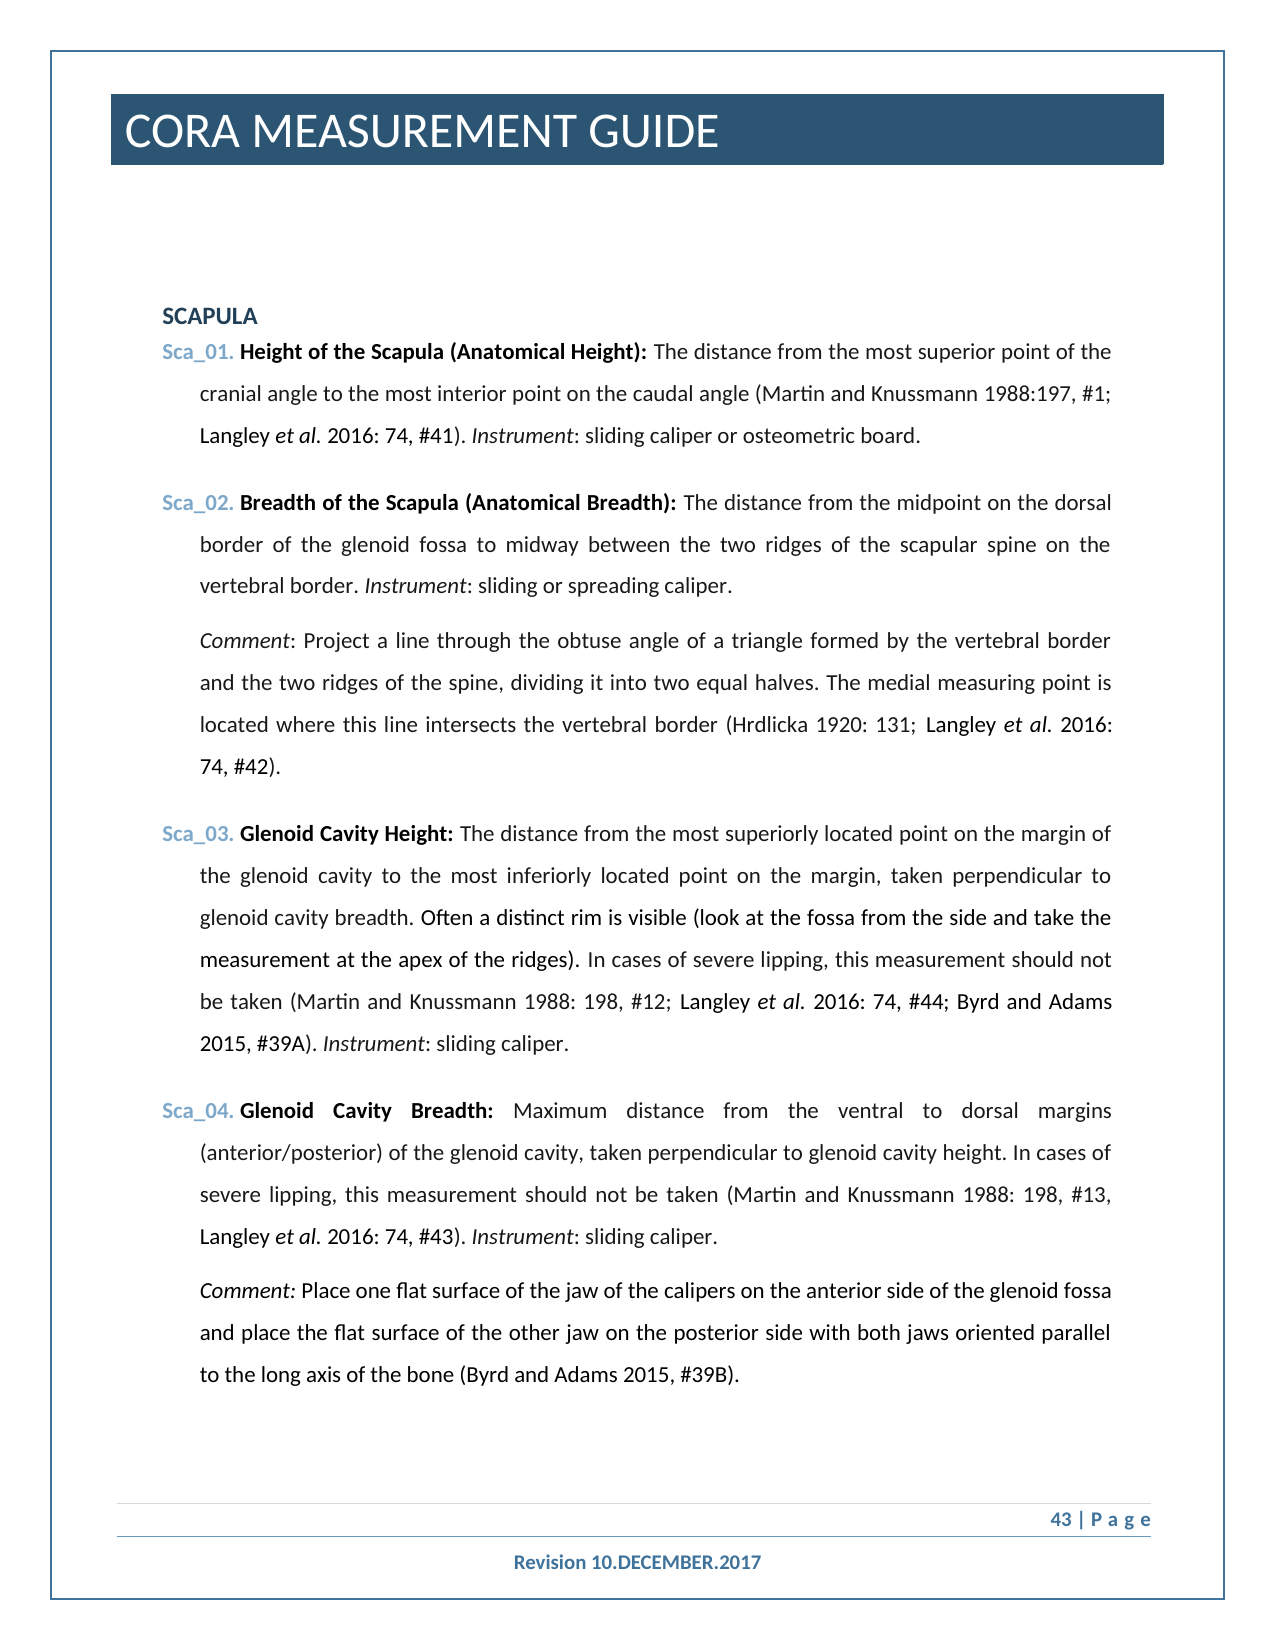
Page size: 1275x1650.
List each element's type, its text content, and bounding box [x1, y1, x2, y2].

list Glenoid Cavity Height: The distance from the most superiorly located point on the margin of the glenoid cavity to the most inferiorly located point on the margin, taken perpendicular to glenoid cavity breadth. Often a distinct rim is visible (look at the fossa from the side and take the measurement at the apex of the ridges). In cases of severe lipping, this measurement should not be taken (Martin and Knussmann 1988: 198, #12; Langley et al. 2016: 74, #44; Byrd and Adams 2015, #39A). Instrument: sliding caliper. [162, 819, 1113, 1057]
list Glenoid Cavity Breadth: Maximum distance from the ventral to dorsal margins (anterior/posterior) of the glenoid cavity, taken perpendicular to glenoid cavity height. In cases of severe lipping, this measurement should not be taken (Martin and Knussmann 1988: 198, #13, Langley et al. 2016: 74, #43). Instrument: sliding caliper. [162, 1096, 1113, 1250]
subtitle SCAPULA [162, 300, 1113, 331]
text Comment: Place one flat surface of the jaw of the calipers on the anterior side of the glenoid fossa and place the flat surface of the other jaw on the posterior side with both jaws oriented parallel to the long axis of the bone (Byrd and Adams 2015, #39B). [199, 1276, 1113, 1388]
list Breadth of the Scapula (Anatomical Breadth): The distance from the midpoint on the dorsal border of the glenoid fossa to midway between the two ridges of the scapular spine on the vertebral border. Instrument: sliding or spreading caliper. [162, 488, 1113, 600]
text Comment: Project a line through the obtuse angle of a triangle formed by the vertebral border and the two ridges of the spine, dividing it into two equal halves. The medial measuring point is located where this line intersects the vertebral border (Hrdlicka 1920: 131; Langley et al. 2016: 74, #42). [199, 626, 1113, 780]
list Height of the Scapula (Anatomical Height): The distance from the most superior point of the cranial angle to the most interior point on the caudal angle (Martin and Knussmann 1988:197, #1; Langley et al. 2016: 74, #41). Instrument: sliding caliper or osteometric board. [162, 337, 1113, 449]
